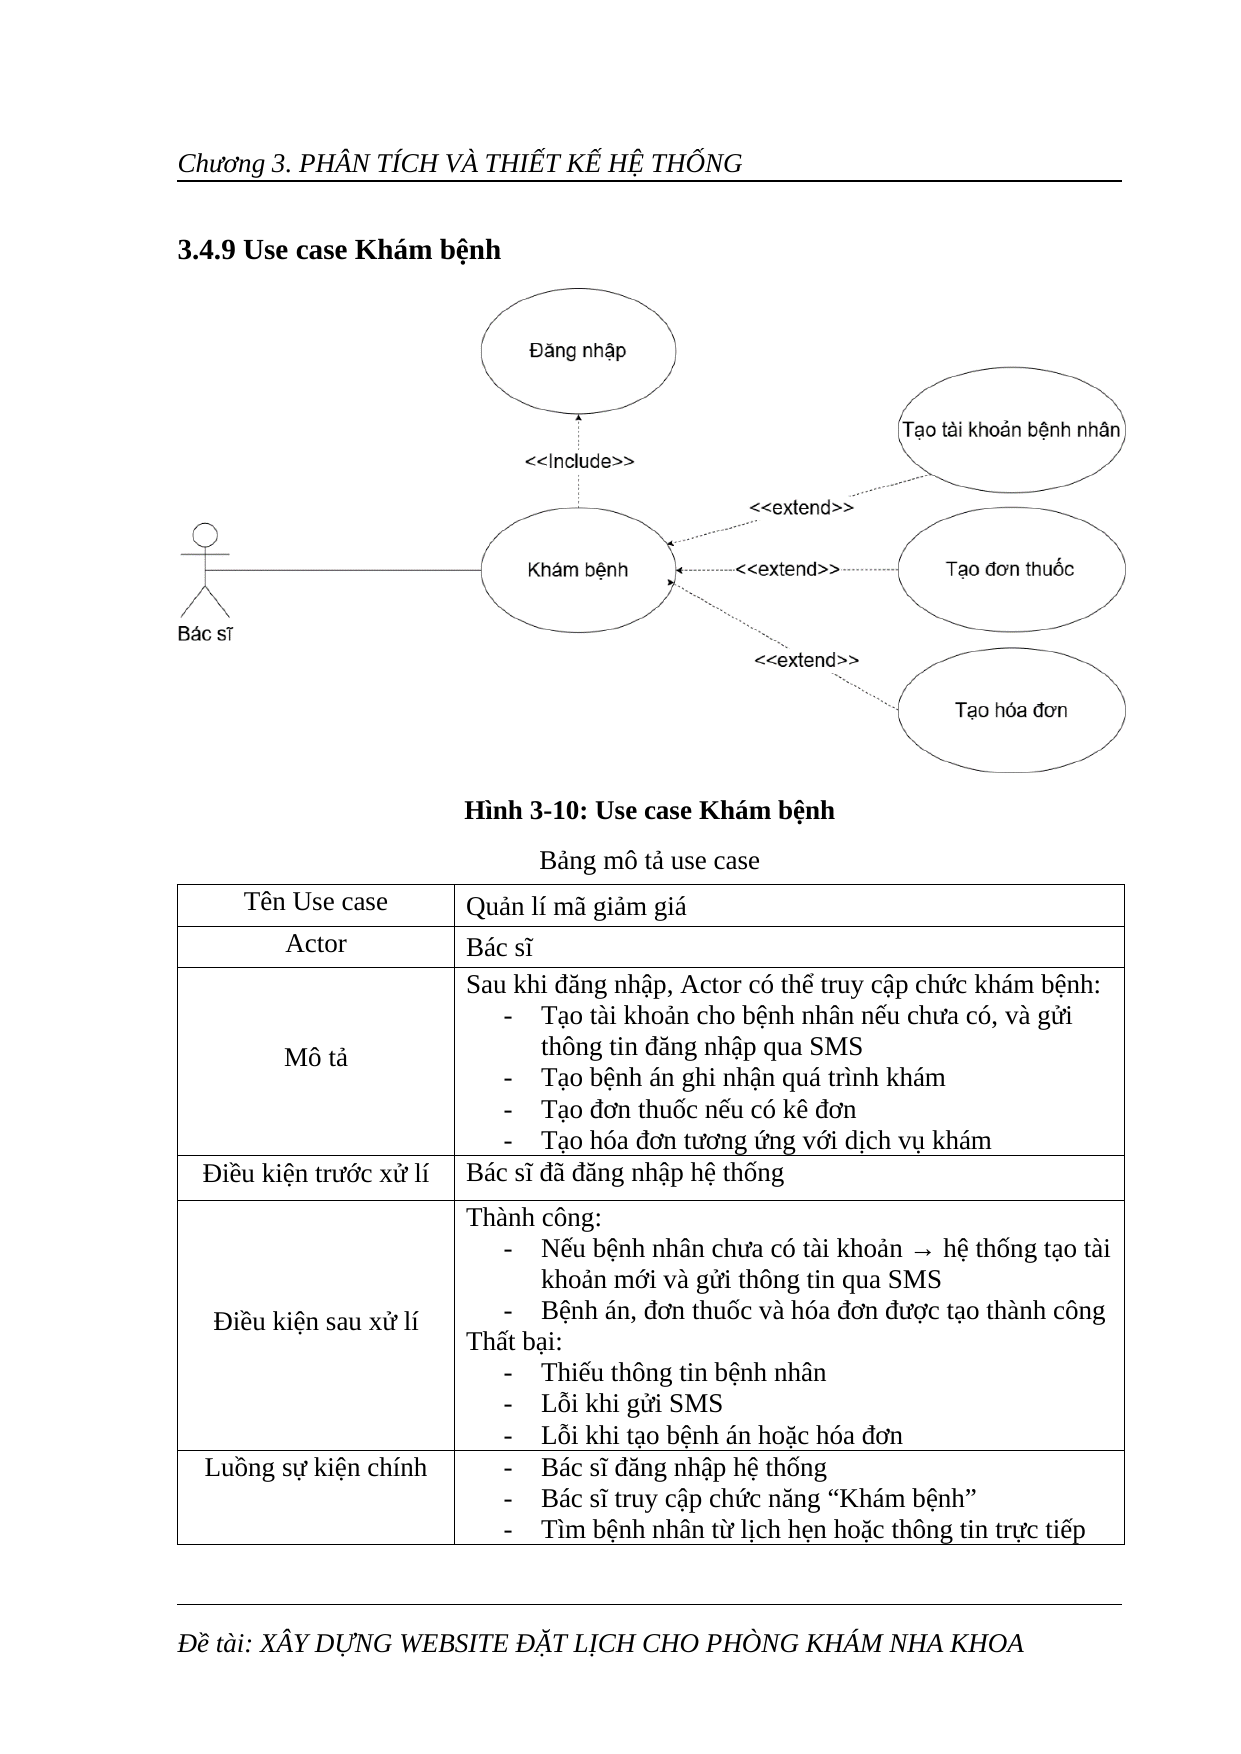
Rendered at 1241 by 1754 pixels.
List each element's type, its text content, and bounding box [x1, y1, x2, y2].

table_cell Điều kiện trước xử lí [178, 1156, 454, 1200]
table_cell Actor [178, 927, 454, 967]
text Bảng mô tả use case [177, 844, 1122, 875]
table_cell Mô tả [178, 968, 454, 1155]
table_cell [455, 1451, 1124, 1544]
table_header Quản lí mã giảm giá [455, 885, 1124, 926]
table_cell Luồng sự kiện chính [178, 1451, 454, 1544]
text 3.4.9 Use case Khám bệnh [177, 232, 1122, 266]
table_cell Bác sĩ đã đăng nhập hệ thống [455, 1156, 1124, 1200]
table_cell Điều kiện sau xử lí [178, 1201, 454, 1450]
table_cell Sau khi đăng nhập, Actor có thể truy cập chức khám bệnh: Tạo tài khoản cho bệnh nhân nếu chưa có, và gửi thông tin đăng nhập qua SMS Tạo bệnh án ghi nhận quá trình khám Tạo đơn thuốc nếu có kê đơn Tạo hóa đơn tương ứng với dịch vụ khám [455, 968, 1124, 1155]
text Hình 3-10: Use case Khám bệnh [177, 794, 1122, 825]
table_cell Thành công: Nếu bệnh nhân chưa có tài khoản → hệ thống tạo tài khoản mới và gửi thông tin qua SMS Bệnh án, đơn thuốc và hóa đơn được tạo thành công Thất bại: Thiếu thông tin bệnh nhân Lỗi khi gửi SMS Lỗi khi tạo bệnh án hoặc hóa đơn [455, 1201, 1124, 1450]
picture [177, 288, 1126, 773]
table_cell Bác sĩ [455, 927, 1124, 967]
table_header Tên Use case [178, 885, 454, 926]
